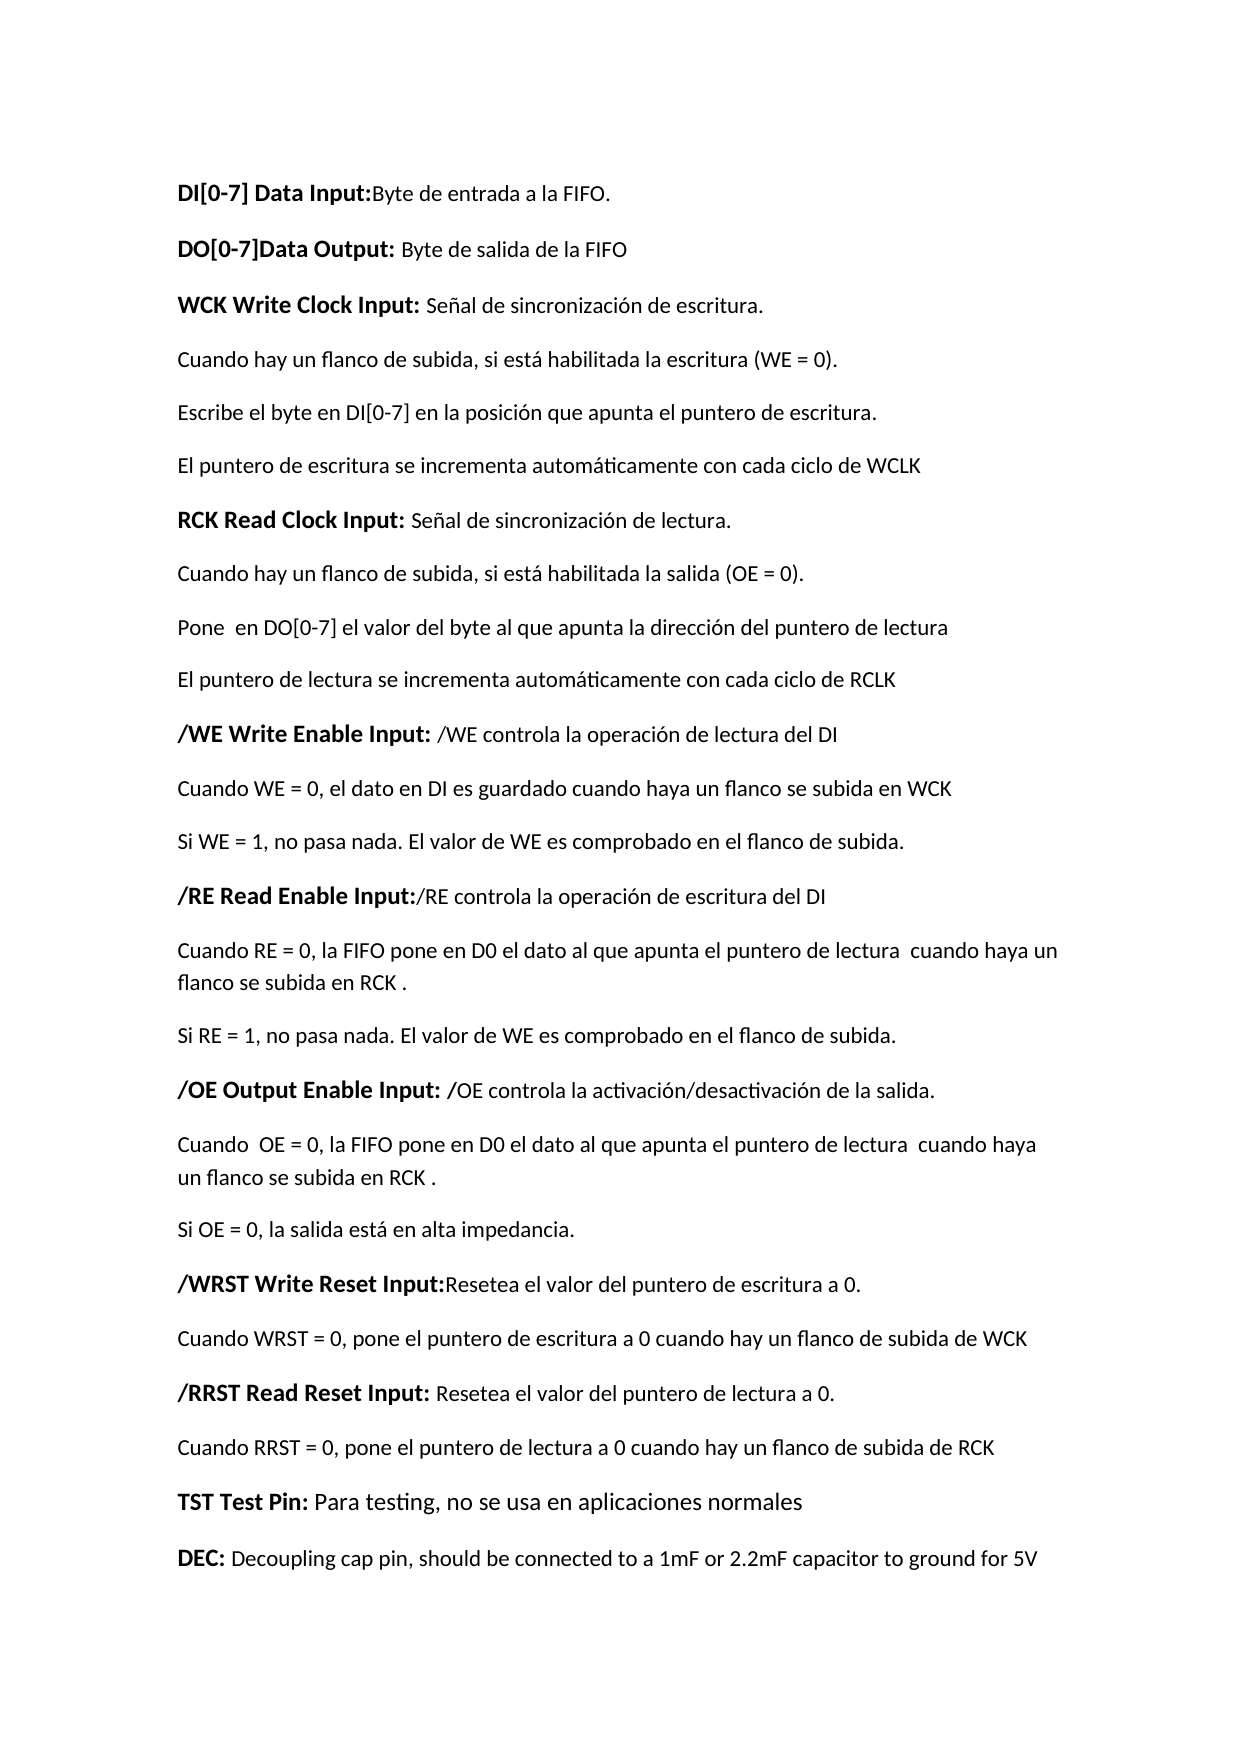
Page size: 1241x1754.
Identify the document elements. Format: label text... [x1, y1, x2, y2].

text Escribe el byte en DI[0-7] en la posición que apunta el puntero de escritura. [177, 398, 1063, 426]
text Cuando RE = 0, la FIFO pone en D0 el dato al que apunta el puntero de lectura cuando haya un flanco se subida en RCK . [177, 936, 1063, 997]
text Si RE = 1, no pasa nada. El valor de WE es comprobado en el flanco de subida. [177, 1022, 1063, 1049]
text DEC: Decoupling cap pin, should be connected to a 1mF or 2.2mF capacitor to ground for 5V [177, 1542, 1063, 1573]
text Cuando hay un flanco de subida, si está habilitada la escritura (WE = 0). [177, 345, 1063, 373]
text El puntero de lectura se incrementa automáticamente con cada ciclo de RCLK [177, 666, 1063, 694]
text /RRST Read Reset Input: Resetea el valor del puntero de lectura a 0. [177, 1377, 1063, 1408]
text /WRST Write Reset Input:Resetea el valor del puntero de escritura a 0. [177, 1269, 1063, 1299]
text WCK Write Clock Input: Señal de sincronización de escritura. [177, 289, 1063, 319]
text TST Test Pin: Para testing, no se usa en aplicaciones normales [177, 1486, 1063, 1517]
text DI[0-7] Data Input:Byte de entrada a la FIFO. [177, 177, 1063, 208]
text /WE Write Enable Input: /WE controla la operación de lectura del DI [177, 719, 1063, 749]
text Si OE = 0, la salida está en alta impedancia. [177, 1216, 1063, 1244]
text RCK Read Clock Input: Señal de sincronización de lectura. [177, 504, 1063, 534]
text Cuando OE = 0, la FIFO pone en D0 el dato al que apunta el puntero de lectura cuando haya un flanco se subida en RCK . [177, 1130, 1063, 1191]
text Si WE = 1, no pasa nada. El valor de WE es comprobado en el flanco de subida. [177, 827, 1063, 856]
text El puntero de escritura se incrementa automáticamente con cada ciclo de WCLK [177, 451, 1063, 479]
text Cuando hay un flanco de subida, si está habilitada la salida (OE = 0). [177, 559, 1063, 588]
text Cuando WE = 0, el dato en DI es guardado cuando haya un flanco se subida en WCK [177, 774, 1063, 802]
text /RE Read Enable Input:/RE controla la operación de escritura del DI [177, 881, 1063, 911]
text Cuando WRST = 0, pone el puntero de escritura a 0 cuando hay un flanco de subida de WCK [177, 1324, 1063, 1352]
text DO[0-7]Data Output: Byte de salida de la FIFO [177, 233, 1063, 263]
text Pone en DO[0-7] el valor del byte al que apunta la dirección del puntero de lectura [177, 613, 1063, 641]
text /OE Output Enable Input: /OE controla la activación/desactivación de la salida. [177, 1074, 1063, 1105]
text Cuando RRST = 0, pone el puntero de lectura a 0 cuando hay un flanco de subida de RCK [177, 1433, 1063, 1461]
